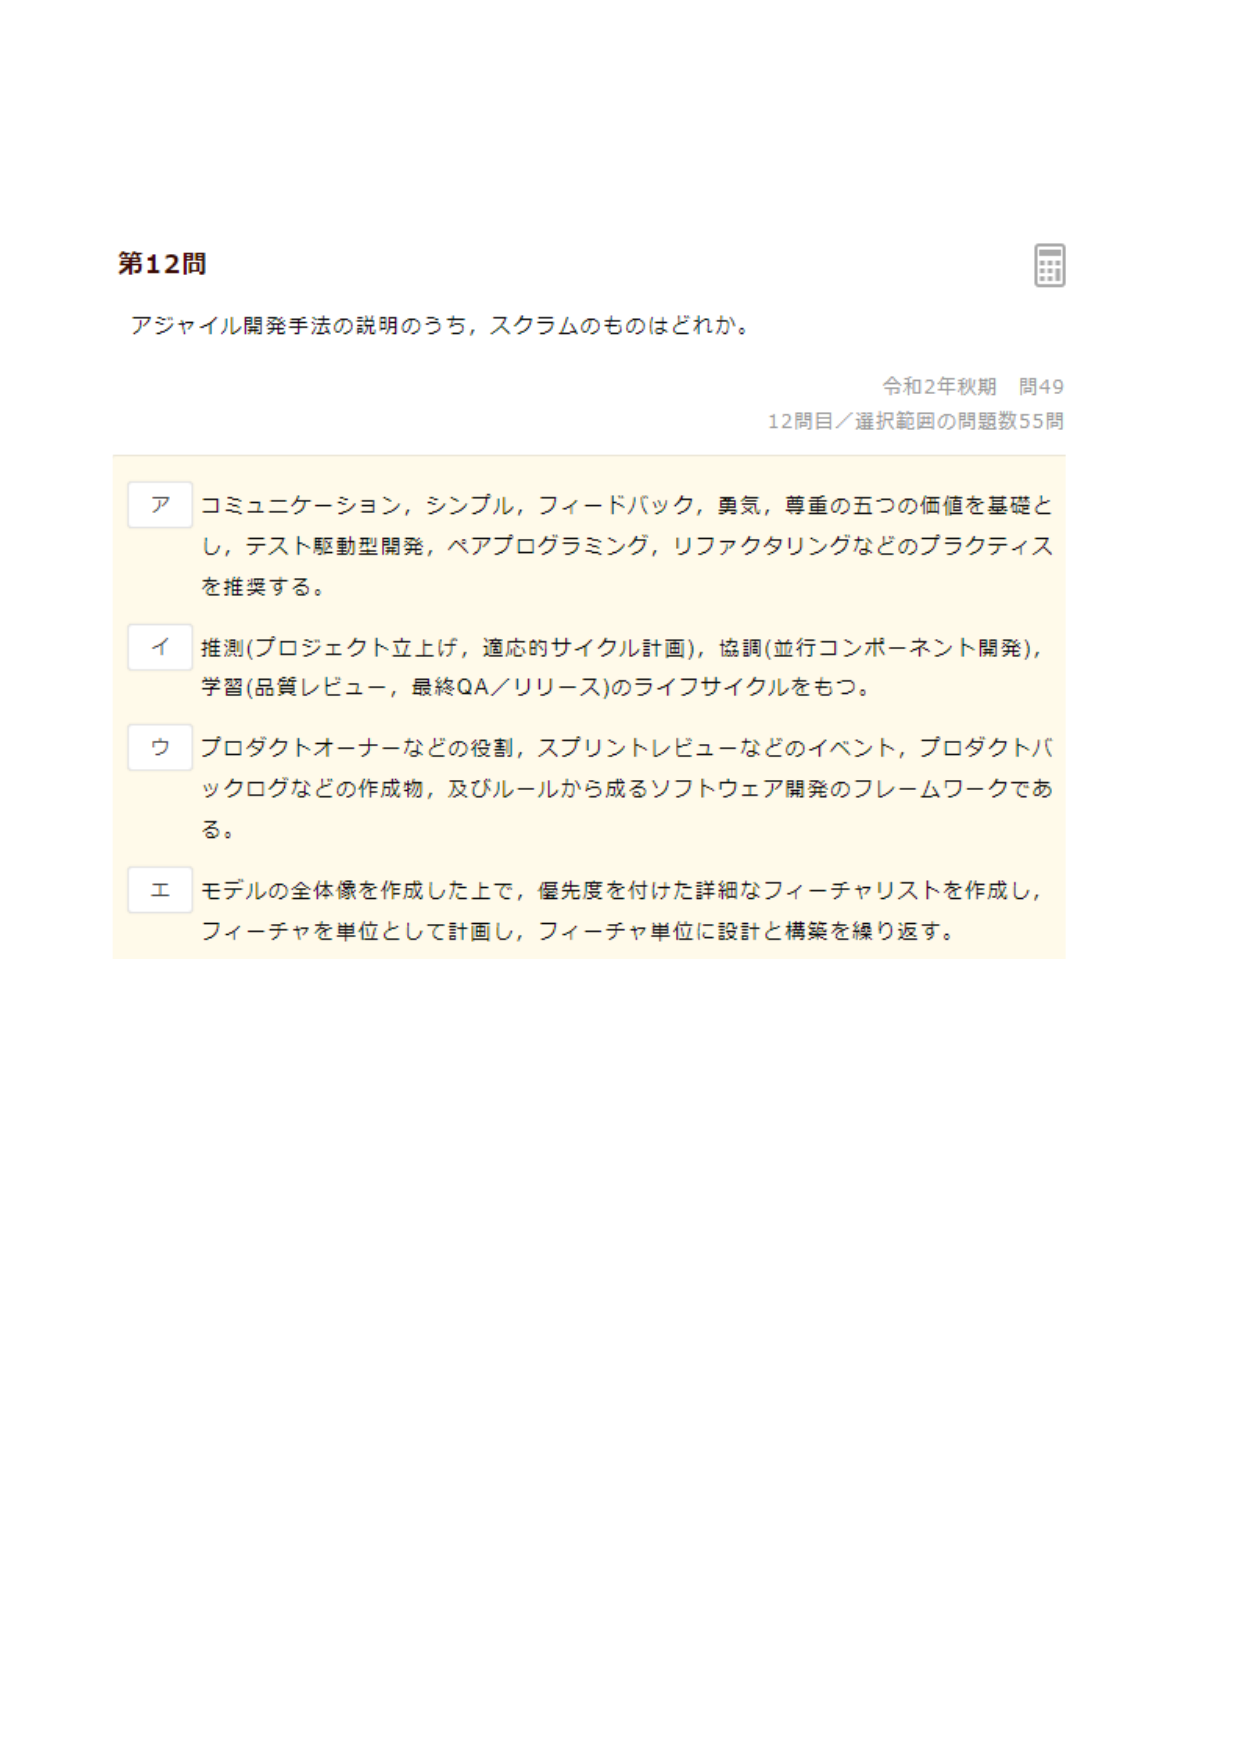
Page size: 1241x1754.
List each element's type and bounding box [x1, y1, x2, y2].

picture [112, 239, 1066, 959]
